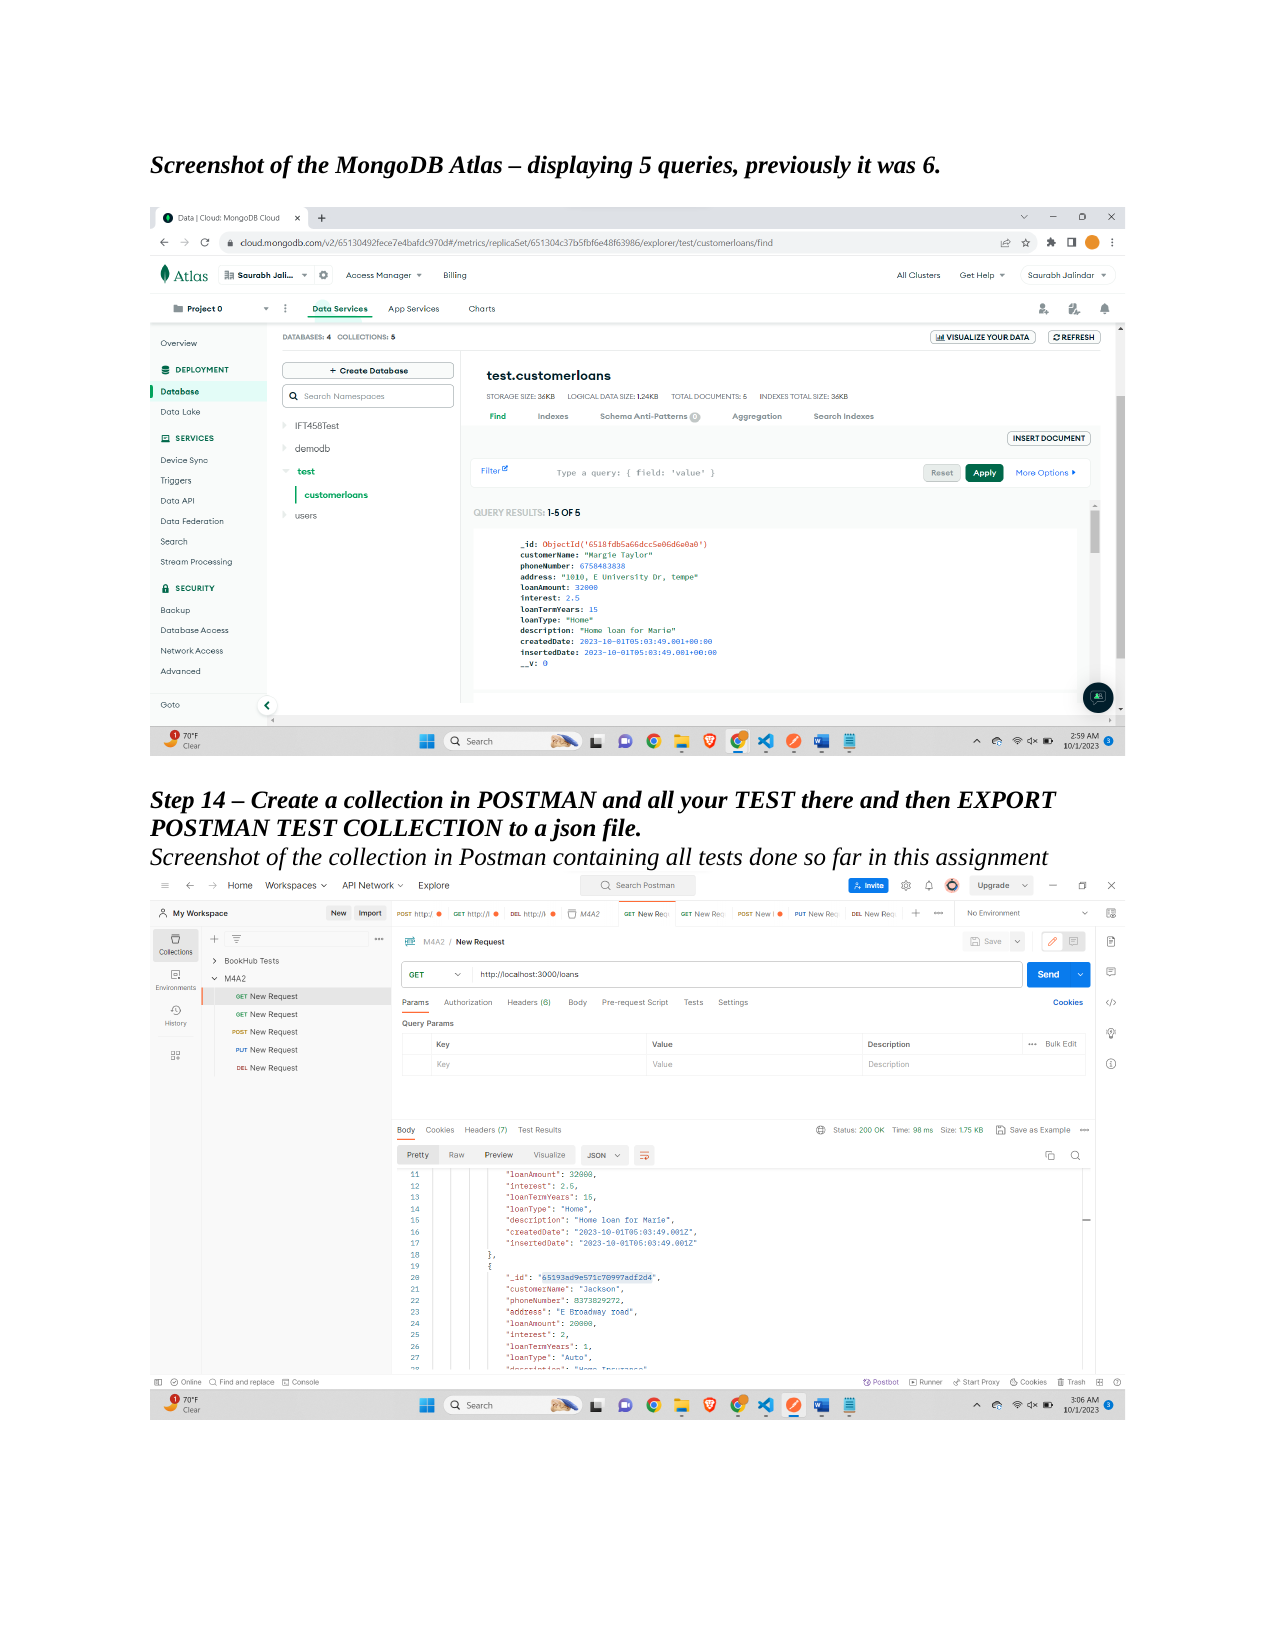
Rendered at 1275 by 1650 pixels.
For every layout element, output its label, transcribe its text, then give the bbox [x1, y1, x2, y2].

picture [150, 871, 1125, 1420]
text Screenshot of the collection in Postman containing all tests done so far in this assignment [150, 842, 1125, 871]
text Step 14 – Create a collection in POSTMAN and all your TEST there and then EXPORT POSTMAN TEST COLLECTION to a json file. [150, 785, 1125, 842]
text Screenshot of the MongoDB Atlas – displaying 5 queries, previously it was 6. [150, 150, 1125, 179]
picture [150, 207, 1125, 756]
